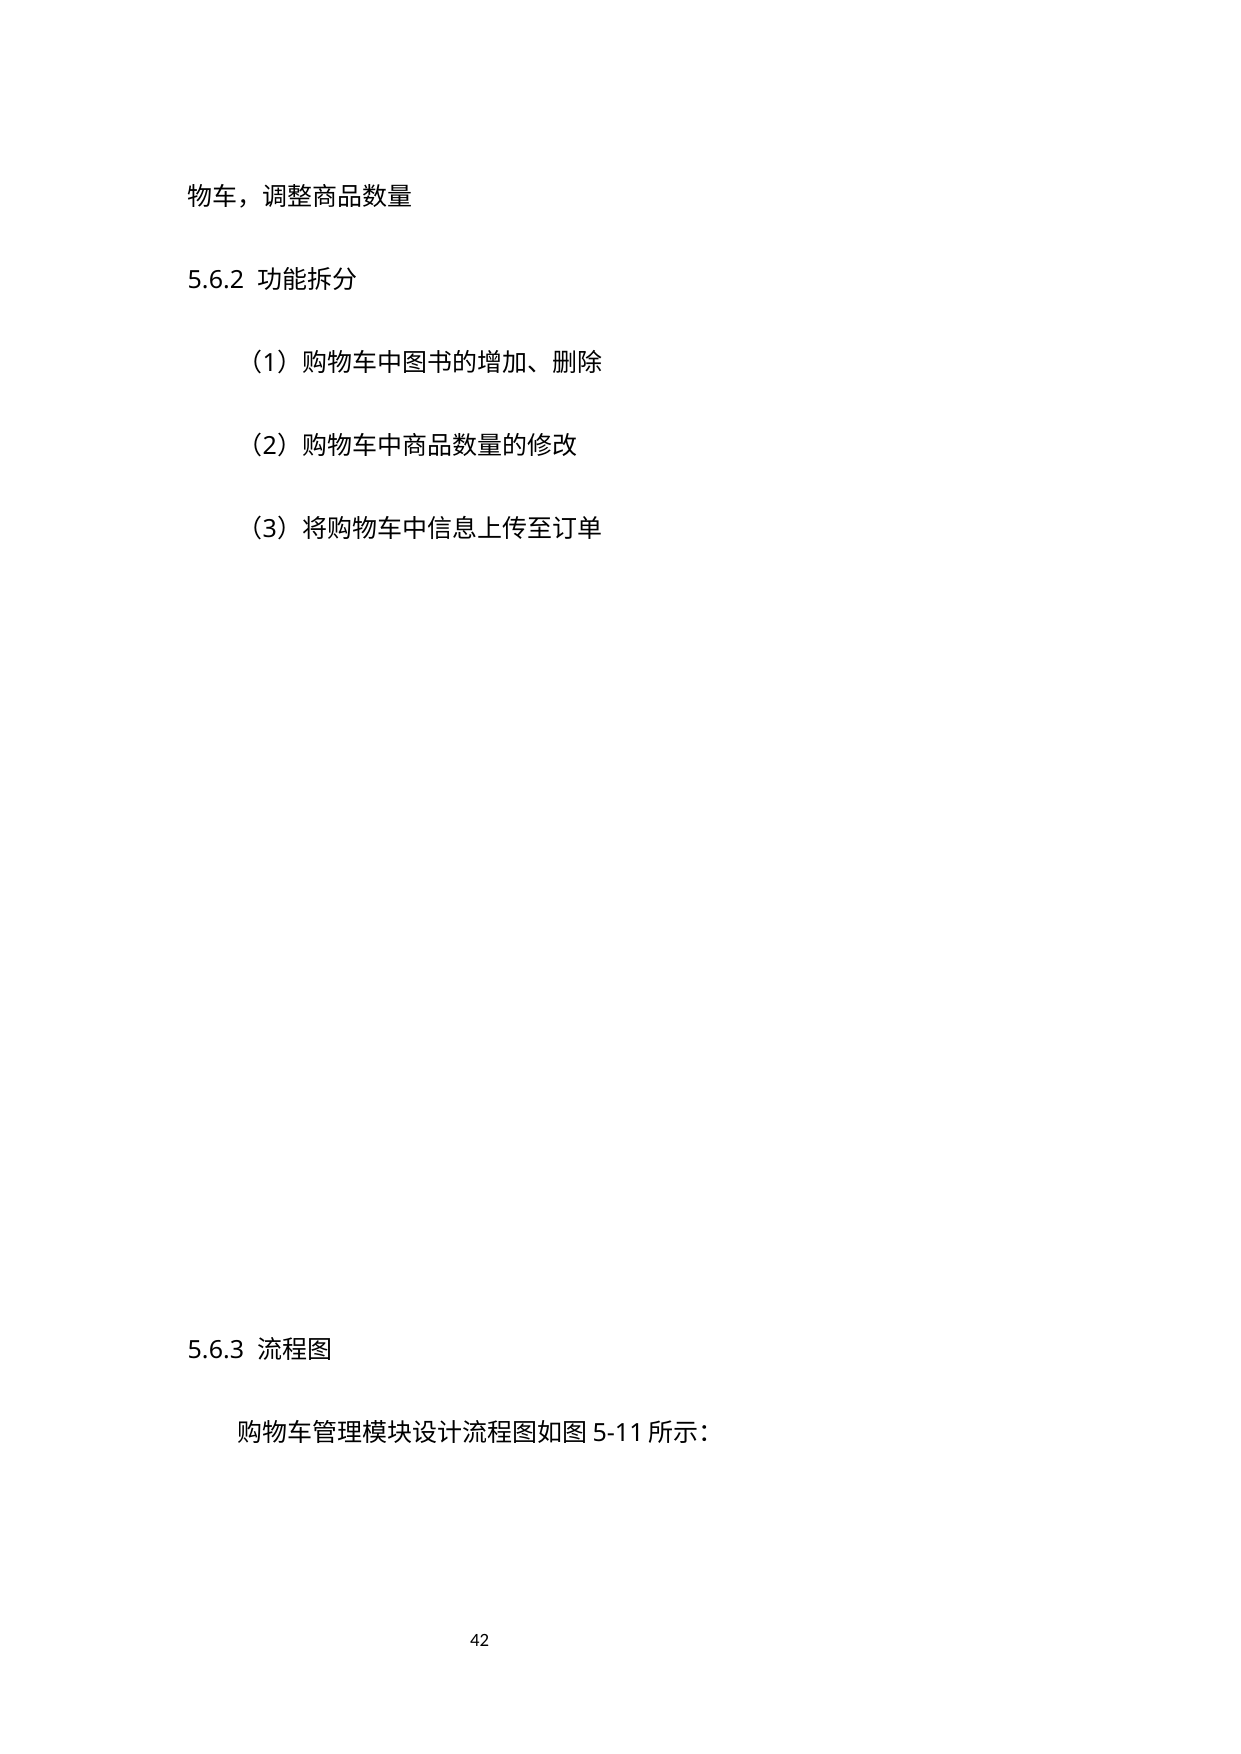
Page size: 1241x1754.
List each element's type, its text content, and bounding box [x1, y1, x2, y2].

text （3）将购物车中信息上传至订单 [187, 494, 1053, 559]
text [187, 162, 1053, 227]
text （1）购物车中图书的增加、删除 [187, 328, 1053, 393]
text （2）购物车中商品数量的修改 [187, 411, 1053, 476]
text 购物车管理模块设计流程图如图5-11所示： [187, 1398, 1053, 1463]
subtitle 5.6.3 流程图 [187, 1315, 1053, 1380]
subtitle 5.6.2 功能拆分 [187, 245, 1053, 310]
